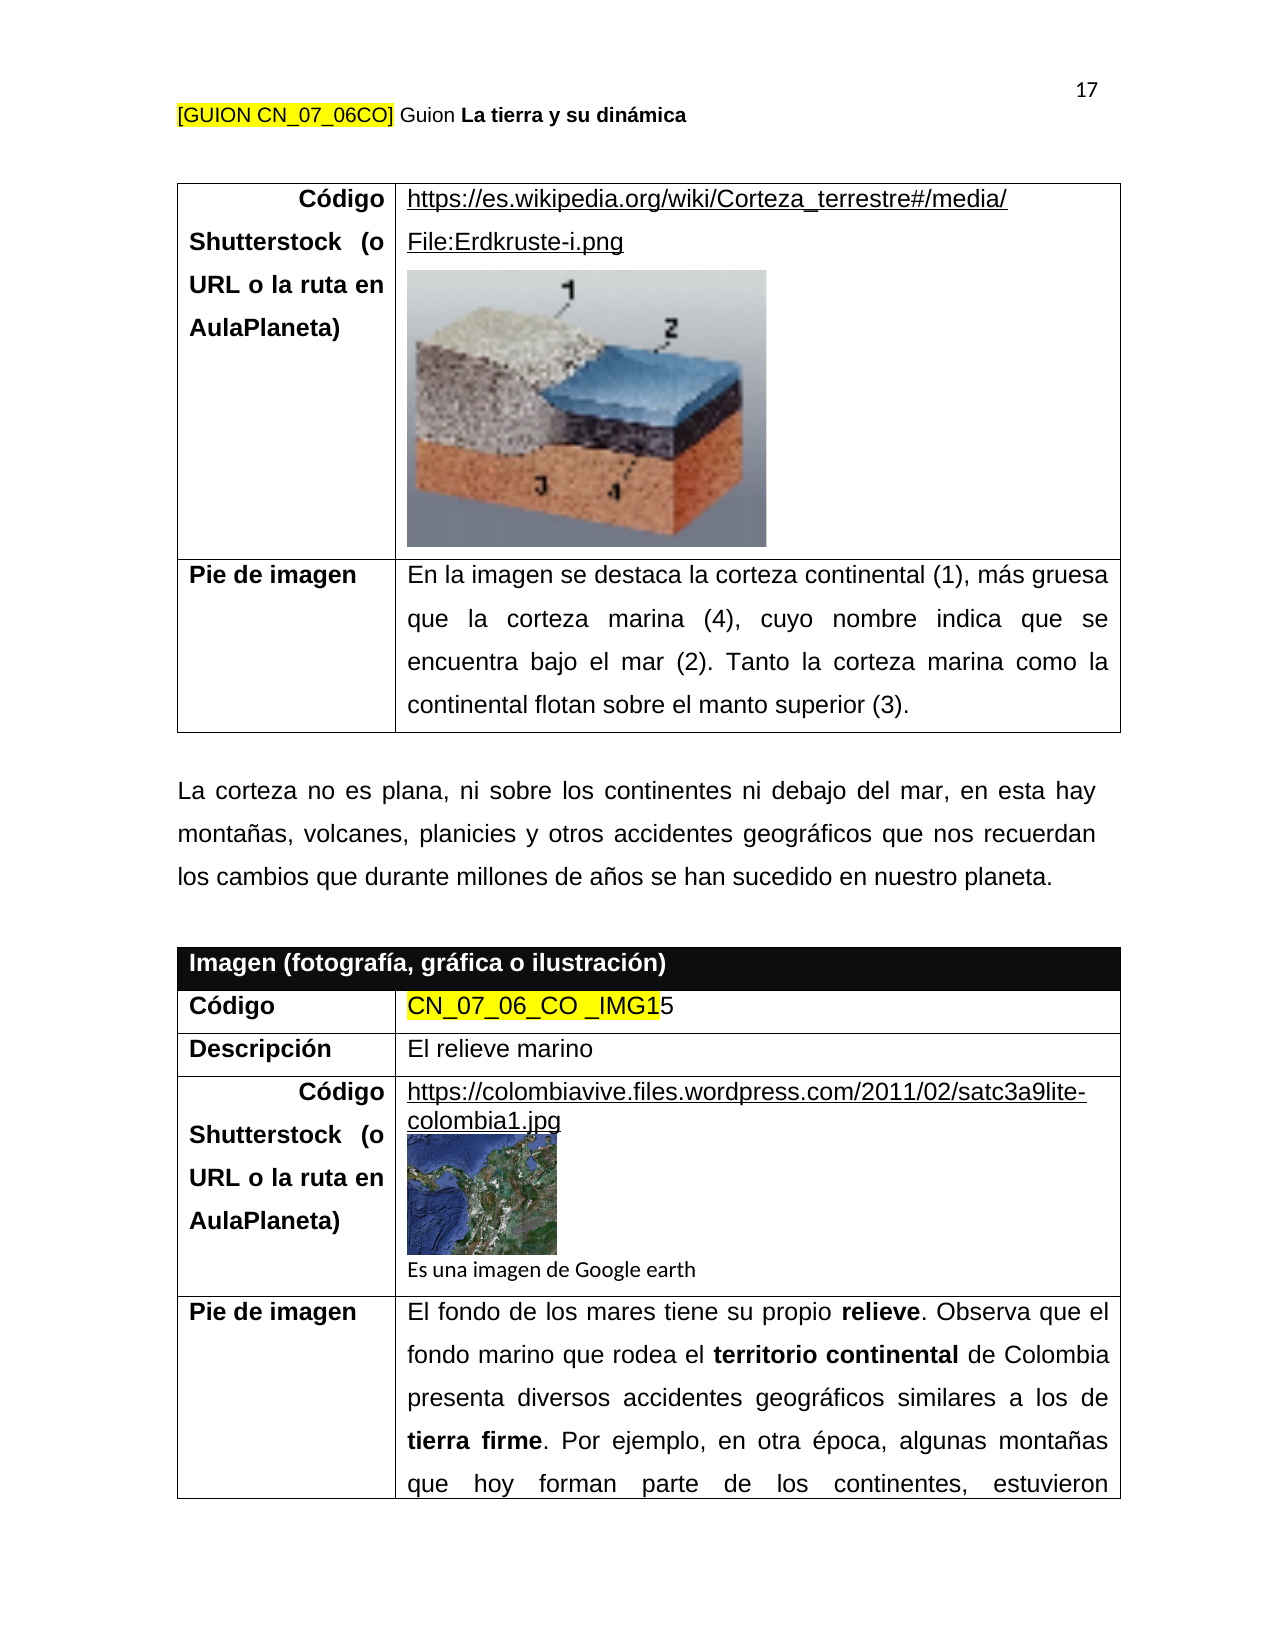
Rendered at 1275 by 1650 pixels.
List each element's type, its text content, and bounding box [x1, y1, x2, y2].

picture [407, 1134, 557, 1255]
picture [407, 270, 767, 547]
text La corteza no es plana, ni sobre los continentes ni debajo del mar, en esta hay montañas, volcanes, planicies y otros accidentes geográficos que nos recuerdan los cambios que durante millones de años se han sucedido en nuestro planeta. [177, 776, 1098, 891]
table_cell Código [178, 991, 395, 1033]
table_cell CN_07_06_CO _IMG15 [396, 991, 1120, 1033]
table_cell En la imagen se destaca la corteza continental (1), más gruesa que la corteza marina (4), cuyo nombre indica que se encuentra bajo el mar (2). Tanto la corteza marina como la continental flotan sobre el manto superior (3). [396, 560, 1120, 732]
table_cell Pie de imagen [178, 560, 395, 732]
table_cell Pie de imagen [178, 1297, 395, 1498]
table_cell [396, 1297, 1120, 1498]
table_cell https://colombiavive.files.wordpress.com/2011/02/satc3a9lite-colombia1.jpg Es una imagen de Google earth [396, 1077, 1120, 1296]
table_header Imagen (fotografía, gráfica o ilustración) [178, 948, 1120, 990]
table_cell Código Shutterstock (o URL o la ruta en AulaPlaneta) [178, 184, 395, 559]
table_cell https://es.wikipedia.org/wiki/Corteza_terrestre#/media/File:Erdkruste-i.png [396, 184, 1120, 559]
table_cell Descripción [178, 1034, 395, 1076]
table_cell El relieve marino [396, 1034, 1120, 1076]
table_cell Código Shutterstock (o URL o la ruta en AulaPlaneta) [178, 1077, 395, 1296]
